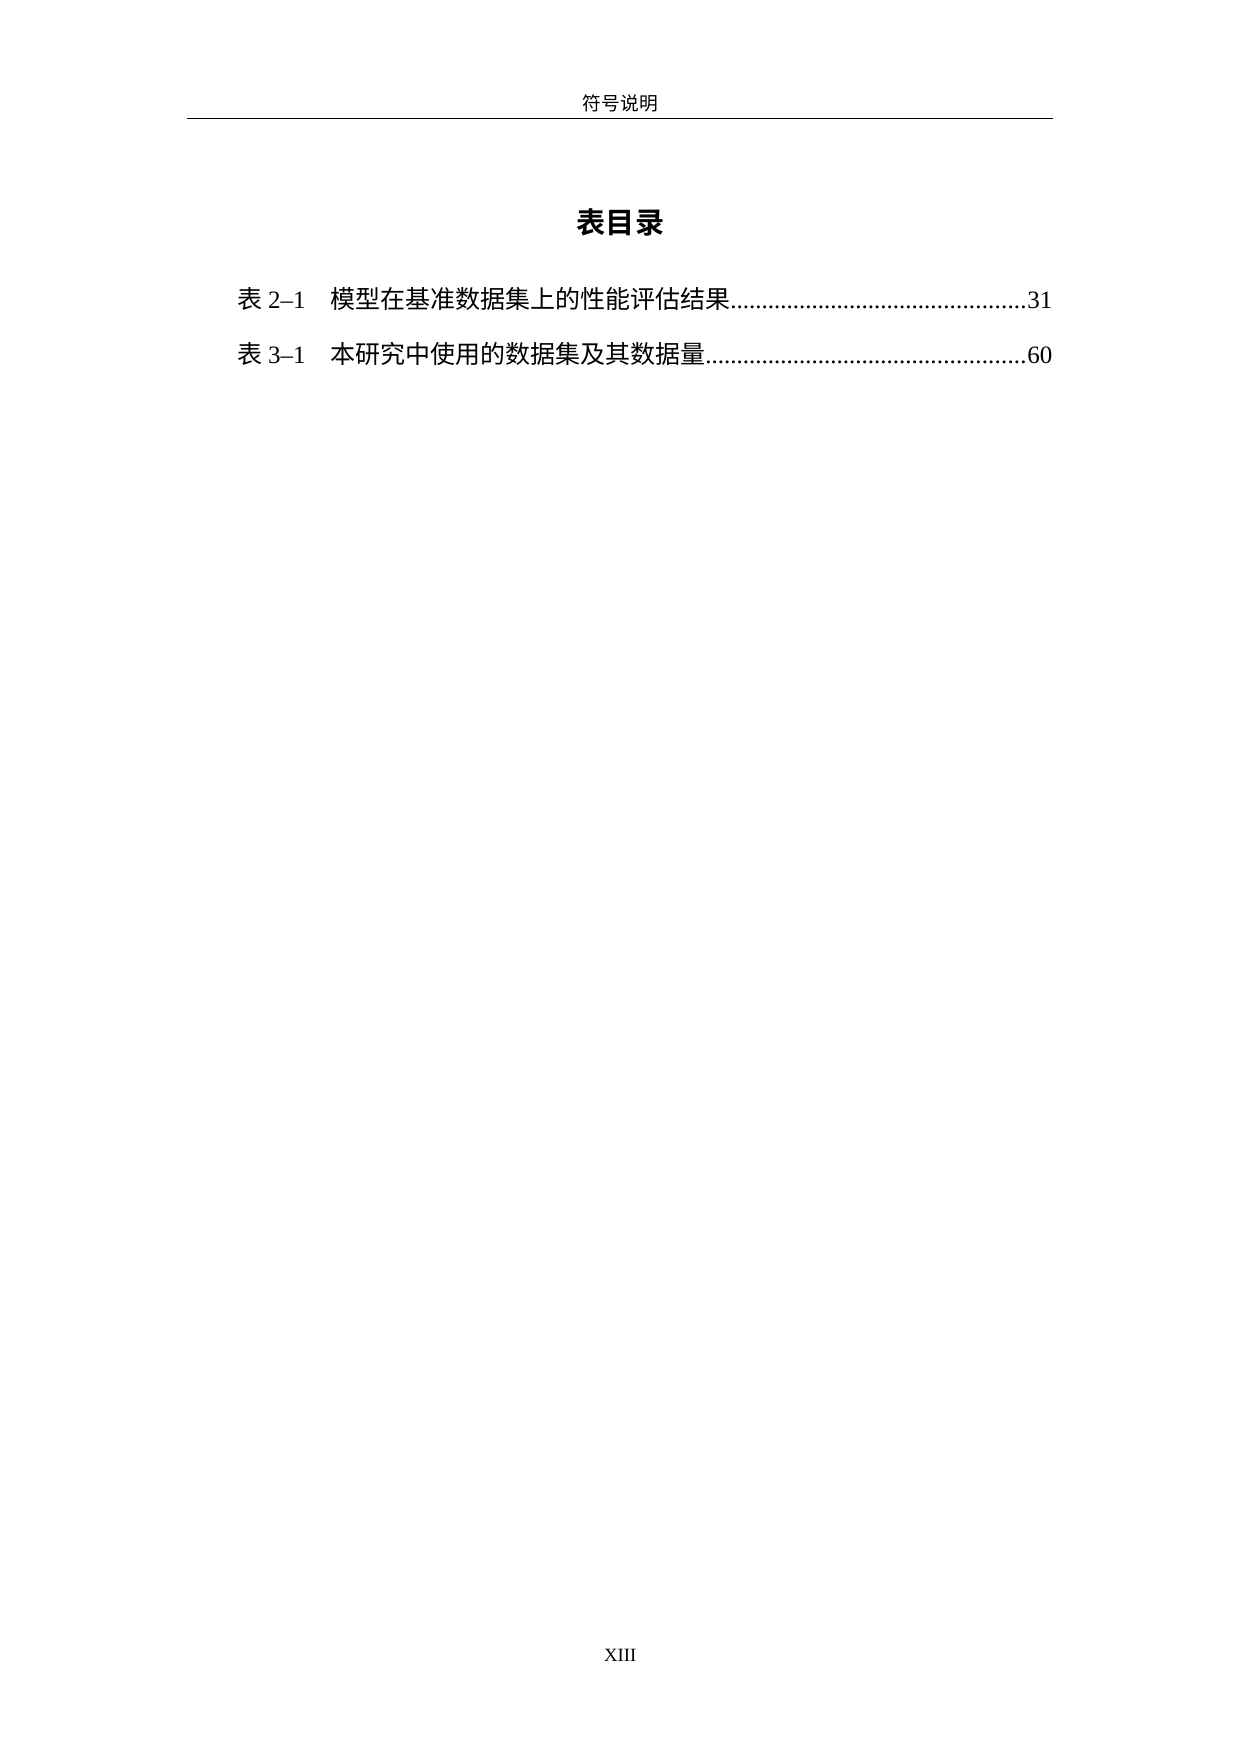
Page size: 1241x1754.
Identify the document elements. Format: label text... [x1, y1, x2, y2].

subtitle 表目录 [187, 200, 1053, 242]
text 表 2–1 模型在基准数据集上的性能评估结果 31 [237, 280, 1053, 316]
text 表 3–1 本研究中使用的数据集及其数据量 60 [237, 334, 1053, 370]
